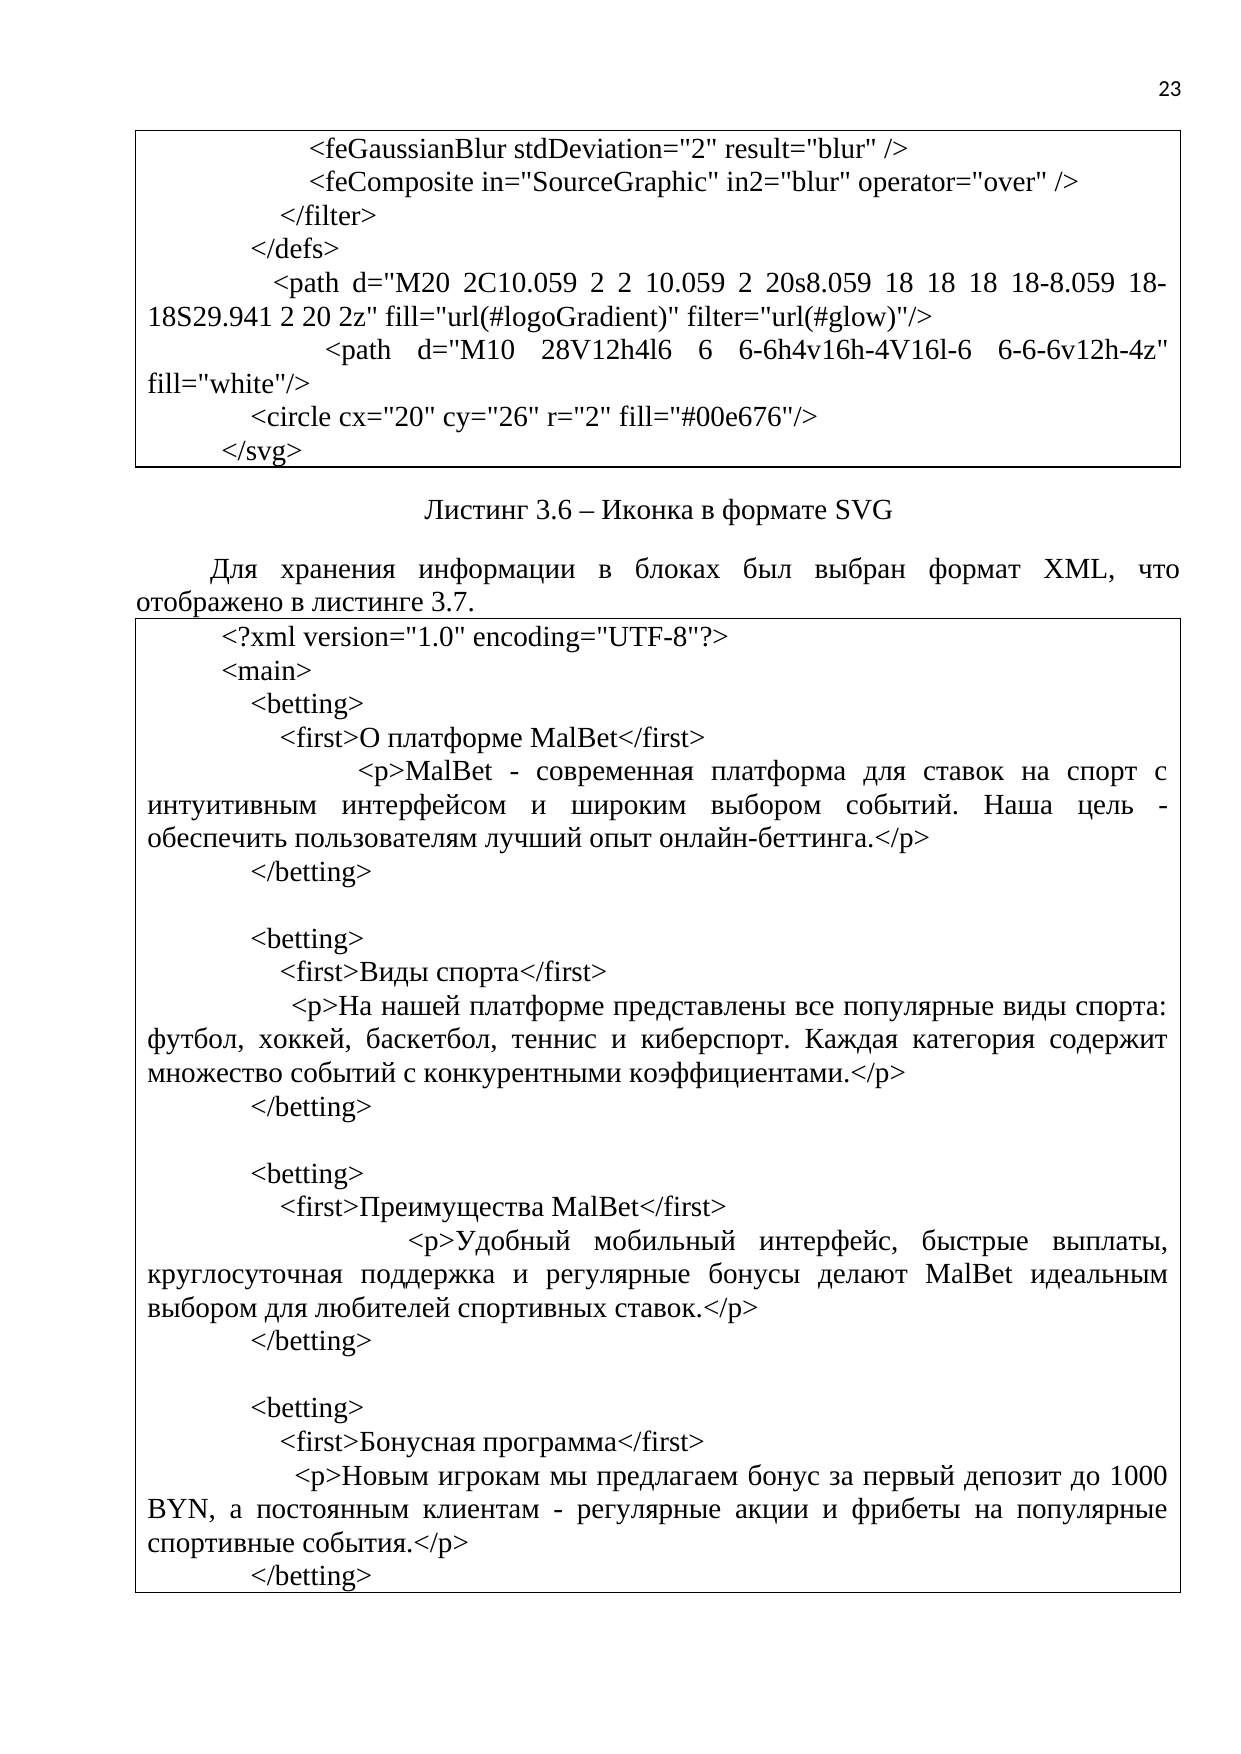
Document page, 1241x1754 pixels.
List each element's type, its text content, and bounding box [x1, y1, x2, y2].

text Для хранения информации в блоках был выбран формат XML, что отображено в листинге 3.7. [136, 551, 1181, 618]
text Листинг 3.6 – Иконка в формате SVG [136, 492, 1181, 526]
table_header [136, 619, 1180, 1592]
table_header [136, 131, 1180, 466]
